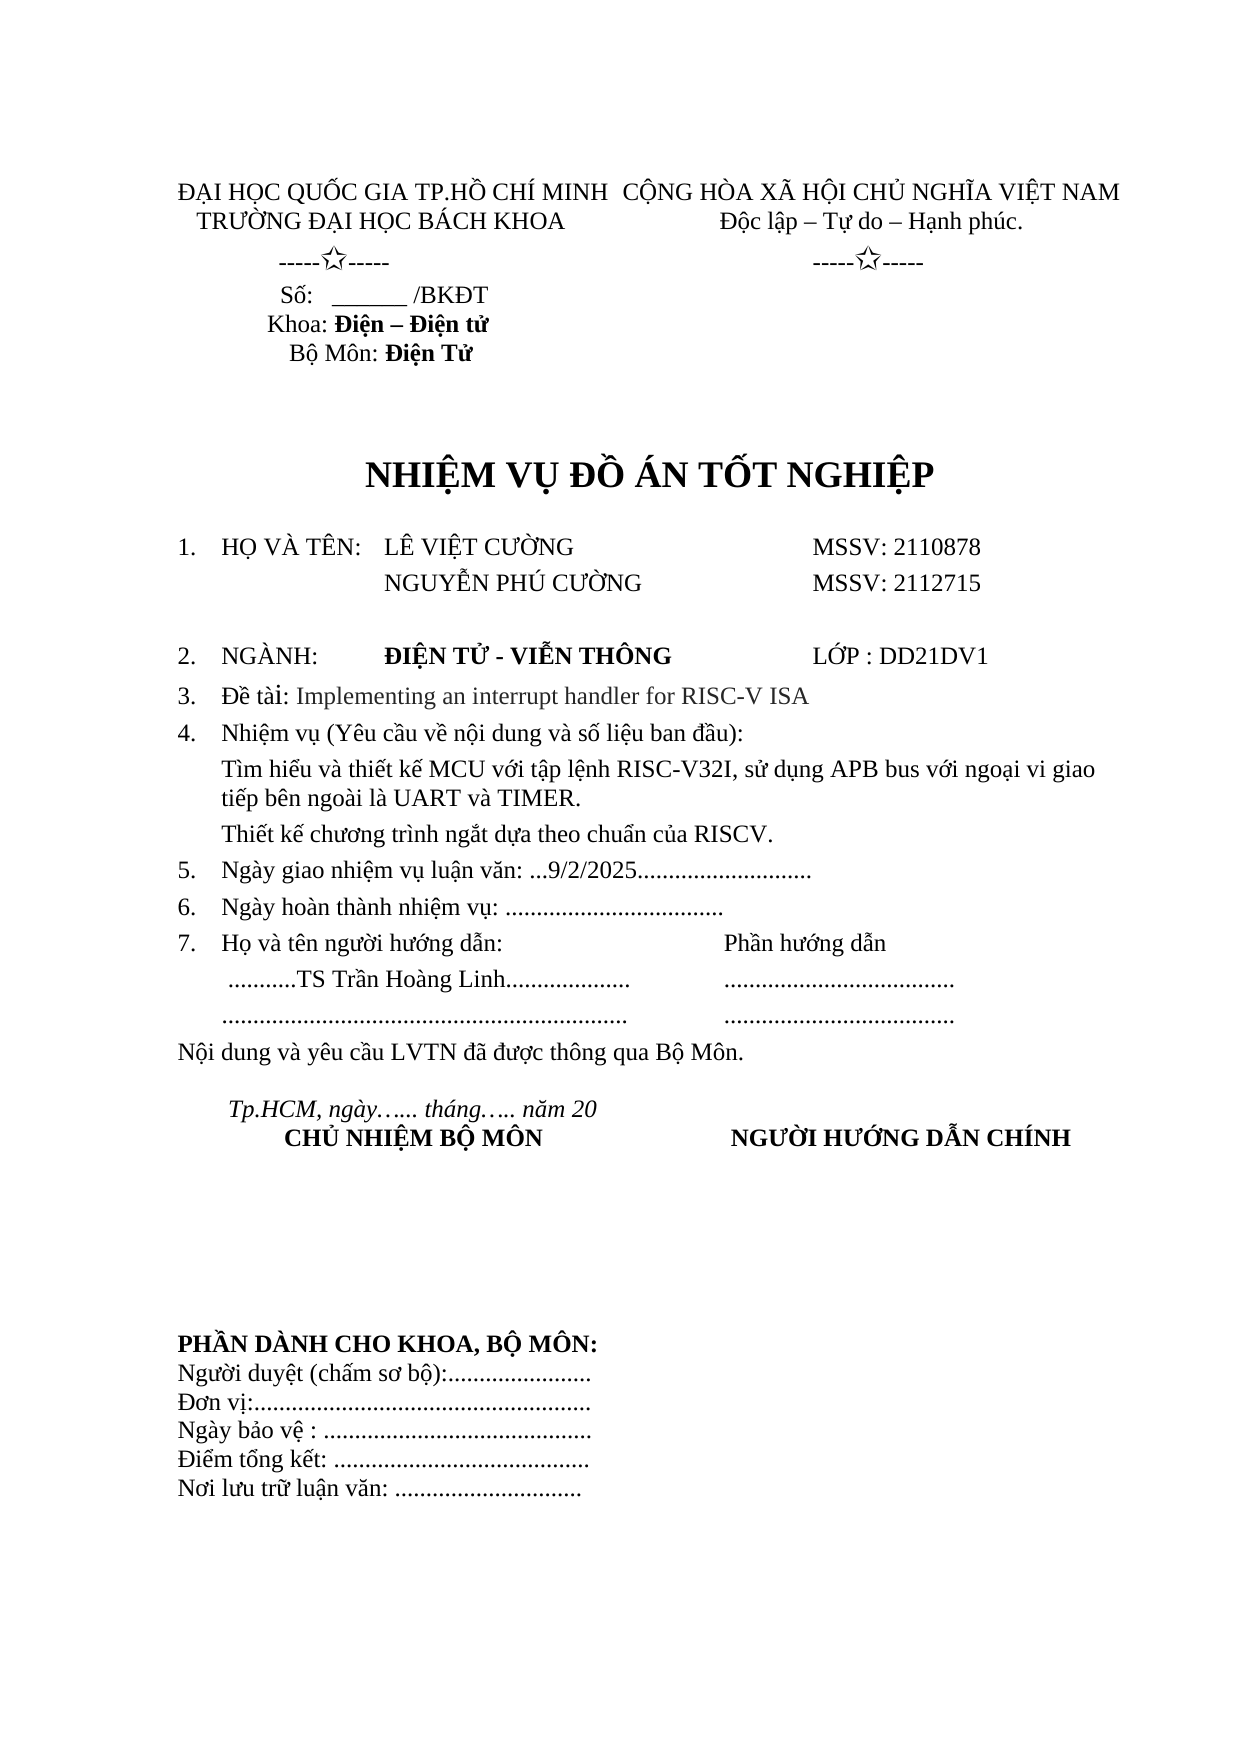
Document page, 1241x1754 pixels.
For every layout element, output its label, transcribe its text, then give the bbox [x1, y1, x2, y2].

text -----✩----- -----✩----- [177, 235, 1122, 280]
text Tp.HCM, ngày…... tháng….. năm 20 [177, 1094, 1122, 1123]
text Đơn vị:...................................................... [177, 1387, 1122, 1415]
list HỌ VÀ TÊN : LÊ VIỆT CƯỜNG MSSV: 2110878 [177, 532, 1122, 561]
list Ngày hoàn thành nhiệm vụ: ................................... [177, 892, 1122, 921]
text PHẦN DÀNH CHO KHOA, BỘ MÔN: [177, 1329, 1122, 1358]
text Ngày bảo vệ : ........................................... [177, 1415, 1122, 1444]
text CHỦ NHIỆM BỘ MÔN NGƯỜI HƯỚNG DẪN CHÍNH [177, 1123, 1122, 1152]
list Họ và tên người hướng dẫn: Phần hướng dẫn [177, 928, 1122, 957]
text Khoa: Điện – Điện tử [177, 309, 1122, 338]
text Số: ______ /BKĐT [177, 280, 1122, 309]
text ...........TS Trần Hoàng Linh.................... ..................................... [221, 964, 1122, 993]
list Nhiệm vụ (Yêu cầu về nội dung và số liệu ban đầu): [177, 718, 1122, 747]
list NGÀNH: ĐIỆN TỬ - VIỄN THÔNG LỚP : DD21DV1 [177, 641, 1122, 669]
text Bộ Môn: Điện Tử [177, 338, 1122, 366]
text Nơi lưu trữ luận văn: .............................. [177, 1473, 1122, 1502]
list Ngày giao nhiệm vụ luận văn: ...9/2/2025............................ [177, 856, 1122, 884]
list Đề tài: Implementing an interrupt handler for RISC-V ISA [177, 677, 1122, 711]
text ................................................................. ..................................... [221, 1001, 1122, 1029]
text Tìm hiểu và thiết kế MCU với tập lệnh RISC-V32I, sử dụng APB bus với ngoại vi giao tiếp bên ngoài là UART và TIMER. [221, 754, 1122, 812]
text Điểm tổng kết: ......................................... [177, 1444, 1122, 1473]
text NHIỆM VỤ ĐỒ ÁN TỐT NGHIỆP [177, 453, 1122, 496]
text Nội dung và yêu cầu LVTN đã được thông qua Bộ Môn. [177, 1037, 1122, 1066]
text TRƯỜNG ĐẠI HỌC BÁCH KHOA Độc lập – Tự do – Hạnh phúc. [177, 206, 1122, 235]
text Thiết kế chương trình ngắt dựa theo chuẩn của RISCV. [221, 819, 1122, 848]
text NGUYỄN PHÚ CƯỜNG MSSV: 2112715 [221, 568, 1122, 597]
text Người duyệt (chấm sơ bộ):....................... [177, 1358, 1122, 1387]
text ĐẠI HỌC QUỐC GIA TP.HỒ CHÍ MINH CỘNG HÒA XÃ HỘI CHỦ NGHĨA VIỆT NAM [177, 177, 1122, 206]
